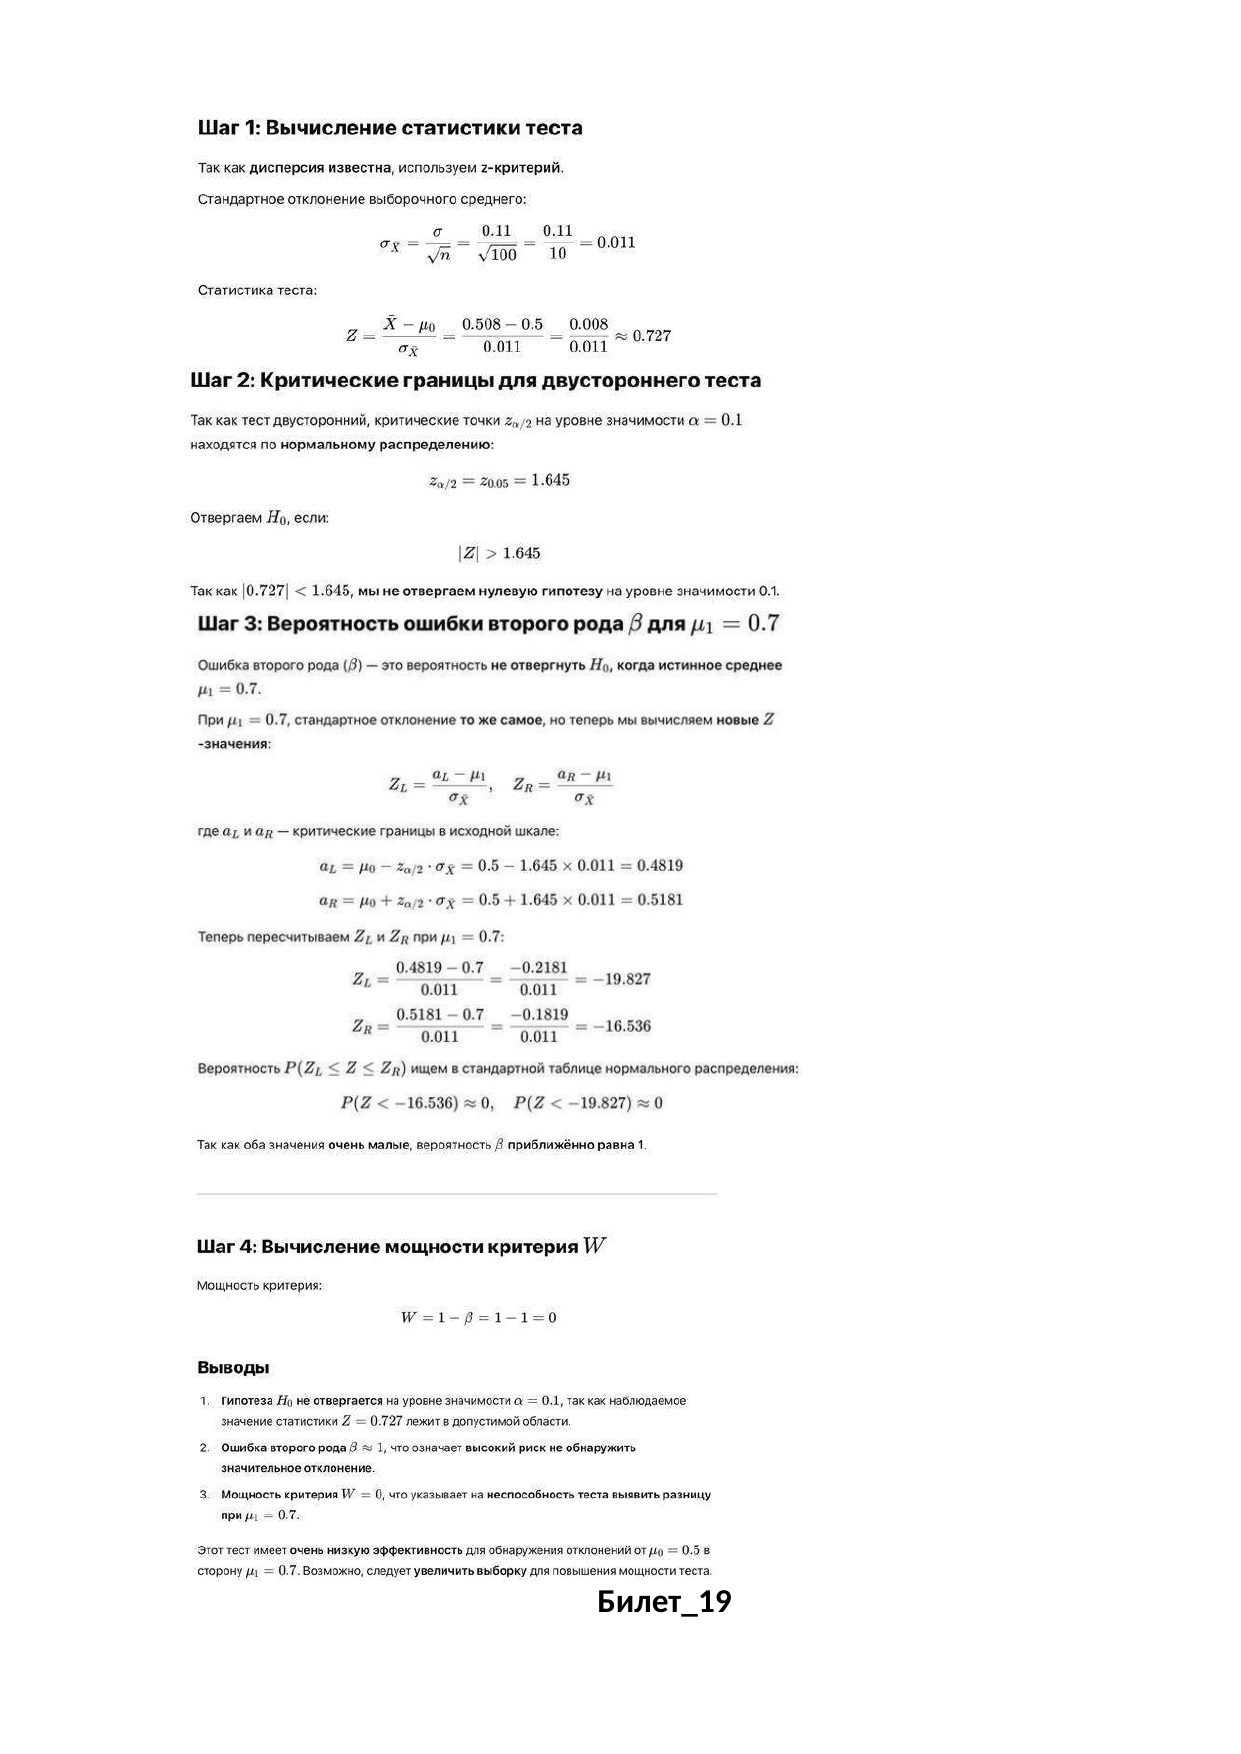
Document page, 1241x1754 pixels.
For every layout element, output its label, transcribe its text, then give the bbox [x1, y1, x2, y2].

picture [177, 118, 842, 1581]
text Билет_19 [177, 1580, 1152, 1621]
